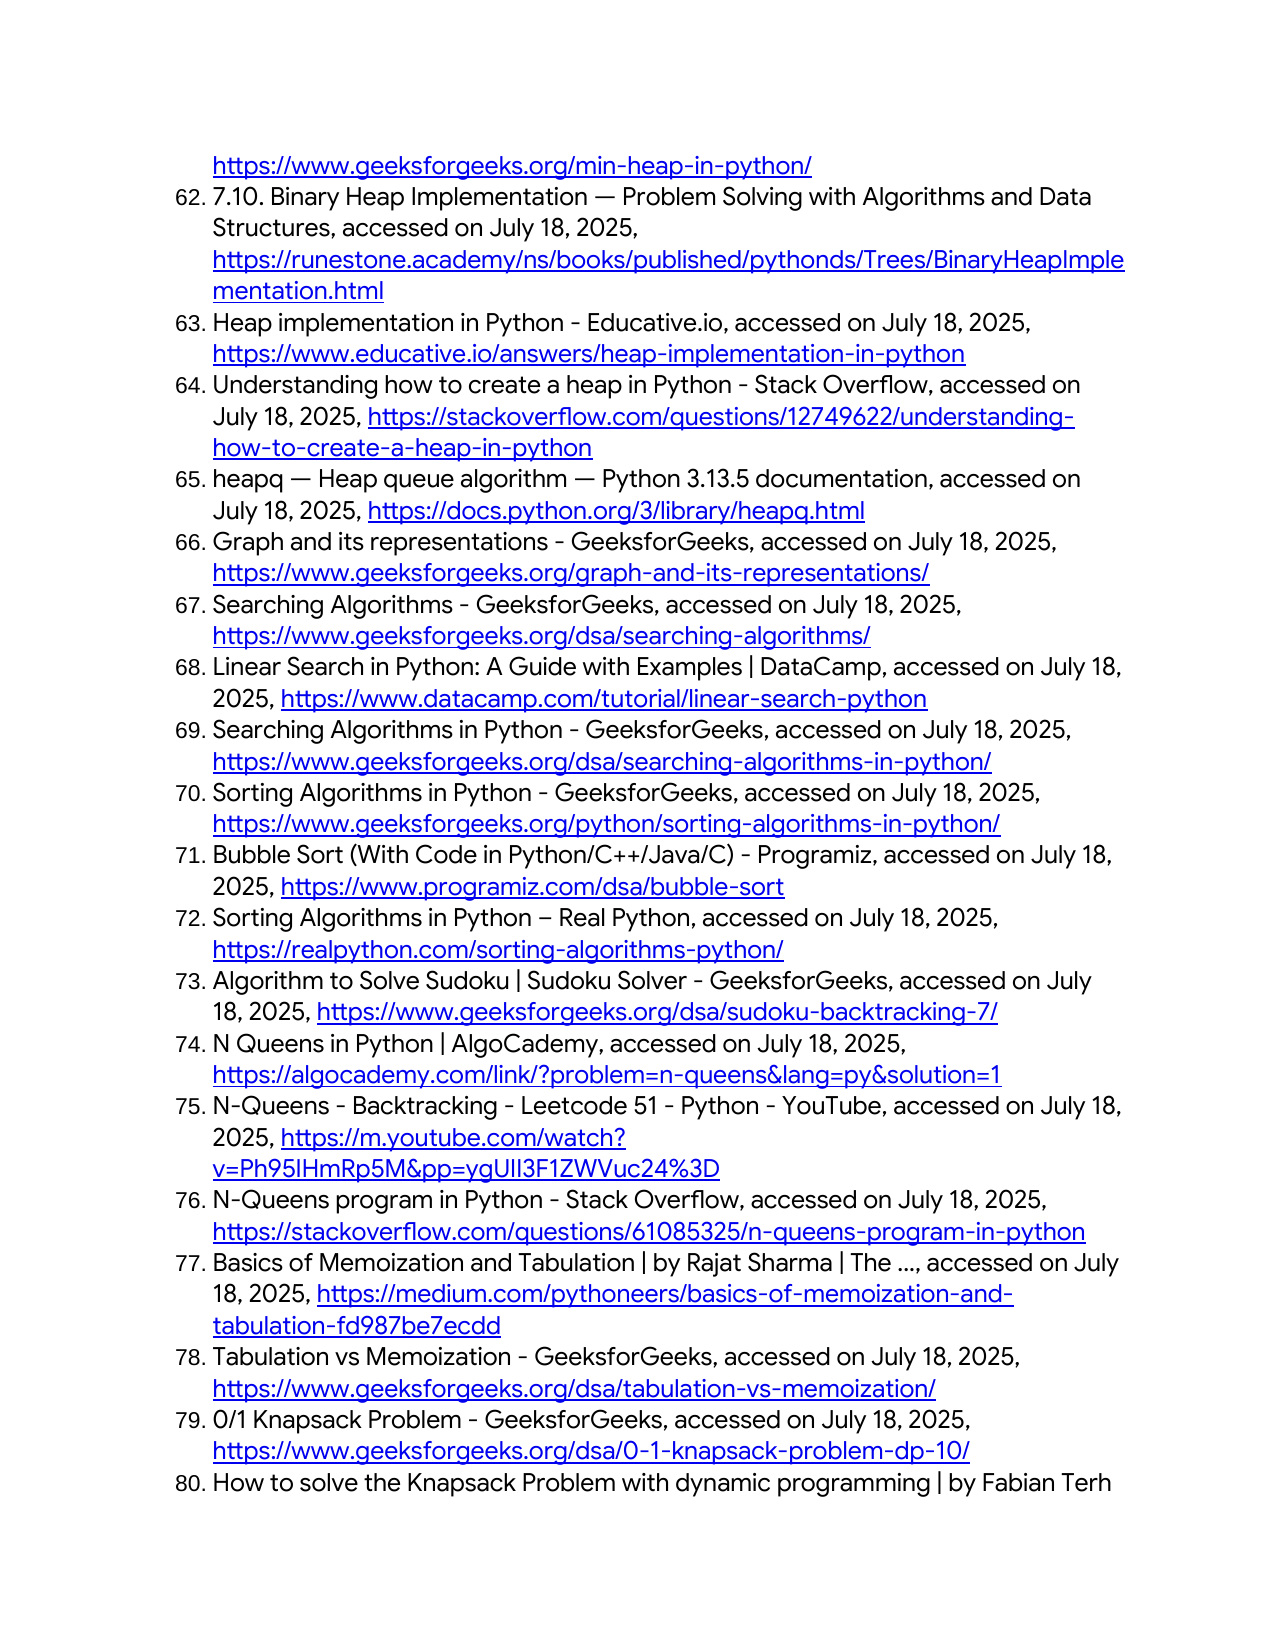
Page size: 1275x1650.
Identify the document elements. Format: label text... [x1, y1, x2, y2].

list Bubble Sort (With Code in Python/C++/Java/C) - Programiz, accessed on July 18, 2025, https://www.programiz.com/dsa/bubble-sort [175, 840, 1125, 902]
list heapq — Heap queue algorithm — Python 3.13.5 documentation, accessed on July 18, 2025, https://docs.python.org/3/library/heapq.html [175, 463, 1125, 526]
list 7.10. Binary Heap Implementation — Problem Solving with Algorithms and Data Structures, accessed on July 18, 2025, https://runestone.academy/ns/books/published/pythonds/Trees/BinaryHeapImplementation.html [175, 181, 1125, 307]
list Basics of Memoization and Tabulation | by Rajat Sharma | The ..., accessed on July 18, 2025, https://medium.com/pythoneers/basics-of-memoization-and-tabulation-fd987be7ecdd [175, 1247, 1125, 1341]
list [175, 1467, 1125, 1498]
list Heap implementation in Python - Educative.io, accessed on July 18, 2025, https://www.educative.io/answers/heap-implementation-in-python [175, 307, 1125, 369]
list Sorting Algorithms in Python - GeeksforGeeks, accessed on July 18, 2025, https://www.geeksforgeeks.org/python/sorting-algorithms-in-python/ [175, 777, 1125, 840]
list Linear Search in Python: A Guide with Examples | DataCamp, accessed on July 18, 2025, https://www.datacamp.com/tutorial/linear-search-python [175, 652, 1125, 714]
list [175, 150, 1125, 181]
list Searching Algorithms in Python - GeeksforGeeks, accessed on July 18, 2025, https://www.geeksforgeeks.org/dsa/searching-algorithms-in-python/ [175, 714, 1125, 777]
list Understanding how to create a heap in Python - Stack Overflow, accessed on July 18, 2025, https://stackoverflow.com/questions/12749622/understanding-how-to-create-a-heap-in-python [175, 369, 1125, 463]
list Algorithm to Solve Sudoku | Sudoku Solver - GeeksforGeeks, accessed on July 18, 2025, https://www.geeksforgeeks.org/dsa/sudoku-backtracking-7/ [175, 965, 1125, 1028]
list N-Queens program in Python - Stack Overflow, accessed on July 18, 2025, https://stackoverflow.com/questions/61085325/n-queens-program-in-python [175, 1185, 1125, 1247]
list Searching Algorithms - GeeksforGeeks, accessed on July 18, 2025, https://www.geeksforgeeks.org/dsa/searching-algorithms/ [175, 589, 1125, 652]
list N Queens in Python | AlgoCademy, accessed on July 18, 2025, https://algocademy.com/link/?problem=n-queens&lang=py&solution=1 [175, 1028, 1125, 1091]
list N-Queens - Backtracking - Leetcode 51 - Python - YouTube, accessed on July 18, 2025, https://m.youtube.com/watch?v=Ph95IHmRp5M&pp=ygUII3F1ZWVuc24%3D [175, 1091, 1125, 1185]
list Tabulation vs Memoization - GeeksforGeeks, accessed on July 18, 2025, https://www.geeksforgeeks.org/dsa/tabulation-vs-memoization/ [175, 1341, 1125, 1404]
list 0/1 Knapsack Problem - GeeksforGeeks, accessed on July 18, 2025, https://www.geeksforgeeks.org/dsa/0-1-knapsack-problem-dp-10/ [175, 1404, 1125, 1467]
list Graph and its representations - GeeksforGeeks, accessed on July 18, 2025, https://www.geeksforgeeks.org/graph-and-its-representations/ [175, 526, 1125, 589]
list Sorting Algorithms in Python – Real Python, accessed on July 18, 2025, https://realpython.com/sorting-algorithms-python/ [175, 902, 1125, 965]
